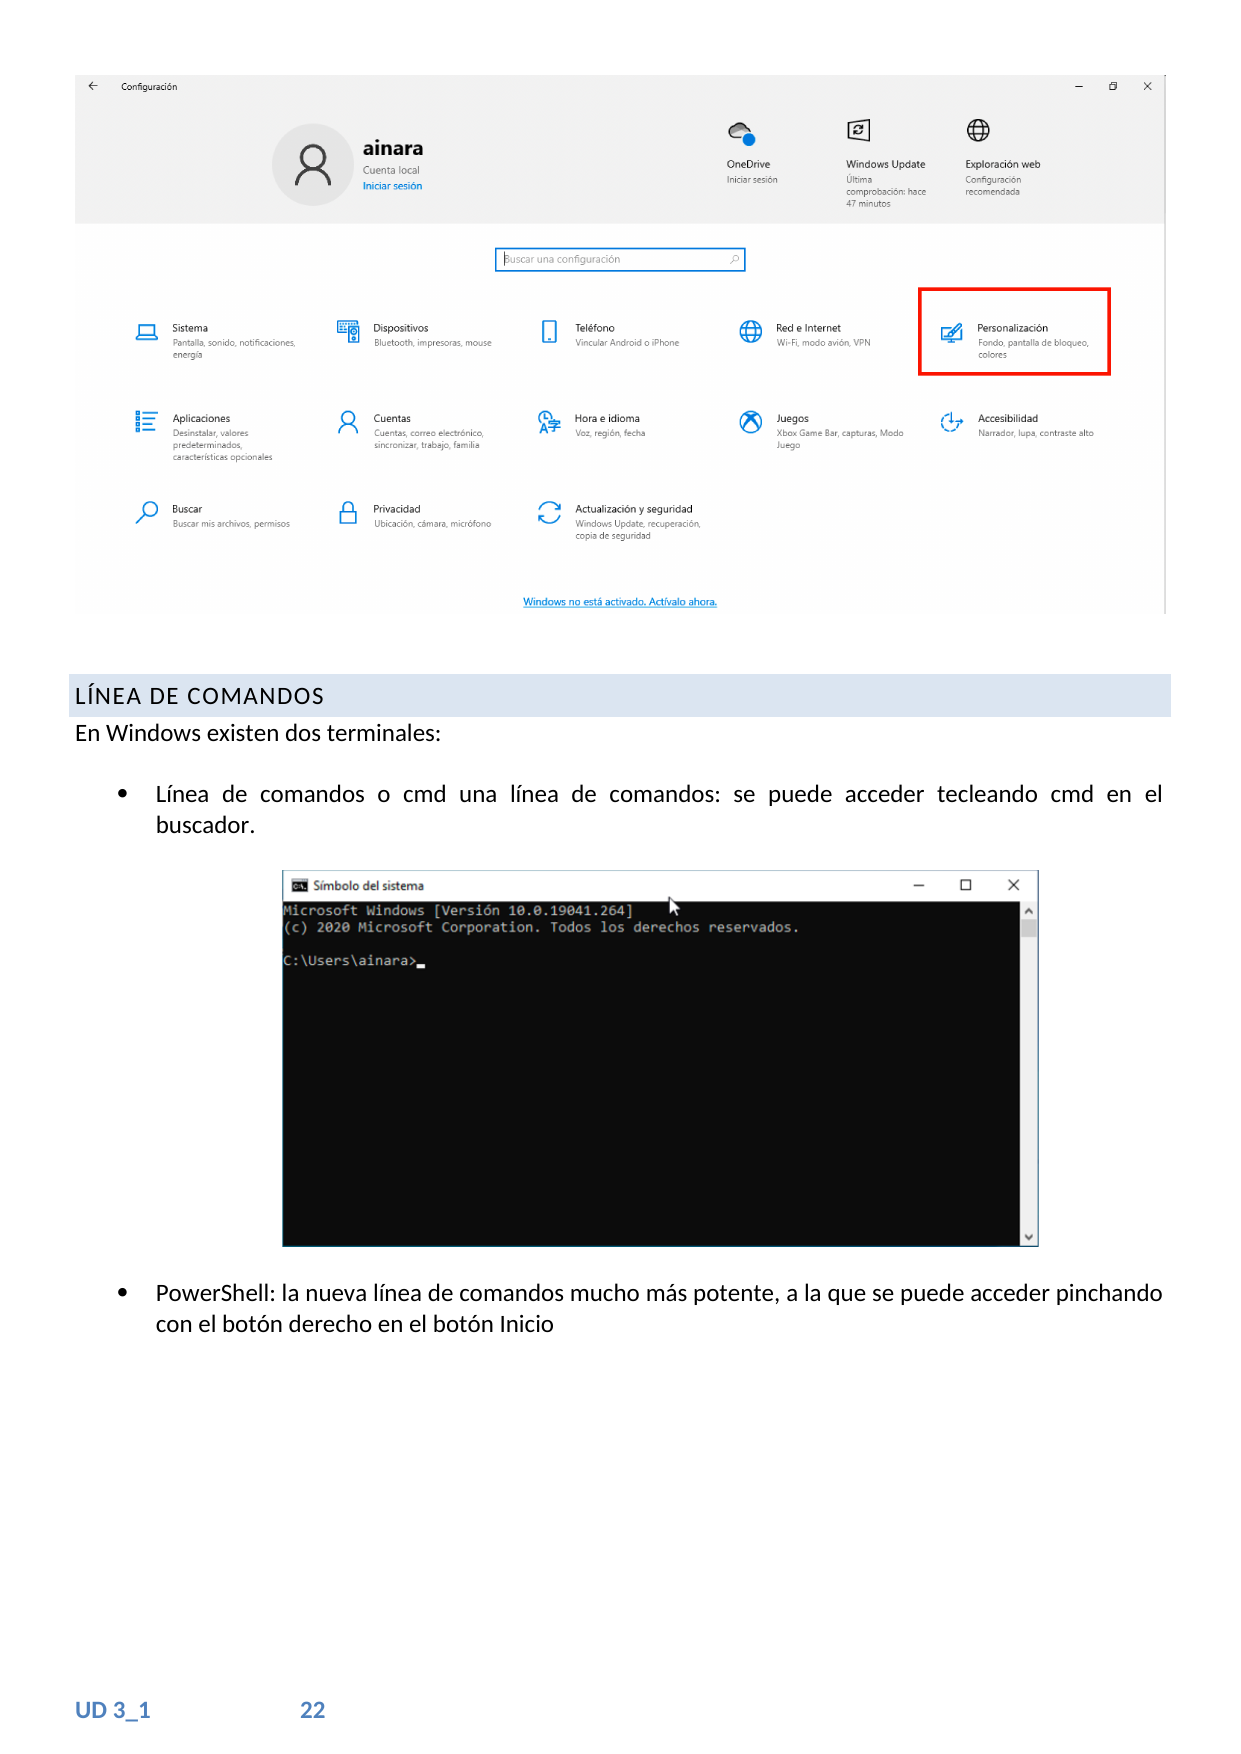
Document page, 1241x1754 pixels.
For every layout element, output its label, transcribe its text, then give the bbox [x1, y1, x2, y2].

list Línea de comandos o cmd una línea de comandos: se puede acceder tecleando cmd en el buscador. [118, 778, 1165, 839]
picture [282, 870, 1039, 1247]
text En Windows existen dos terminales: [75, 717, 1165, 748]
subtitle LÍNEA DE COMANDOS [75, 681, 1165, 711]
picture [75, 75, 1166, 614]
list PowerShell: la nueva línea de comandos mucho más potente, a la que se puede acceder pinchando con el botón derecho en el botón Inicio [118, 1277, 1165, 1338]
